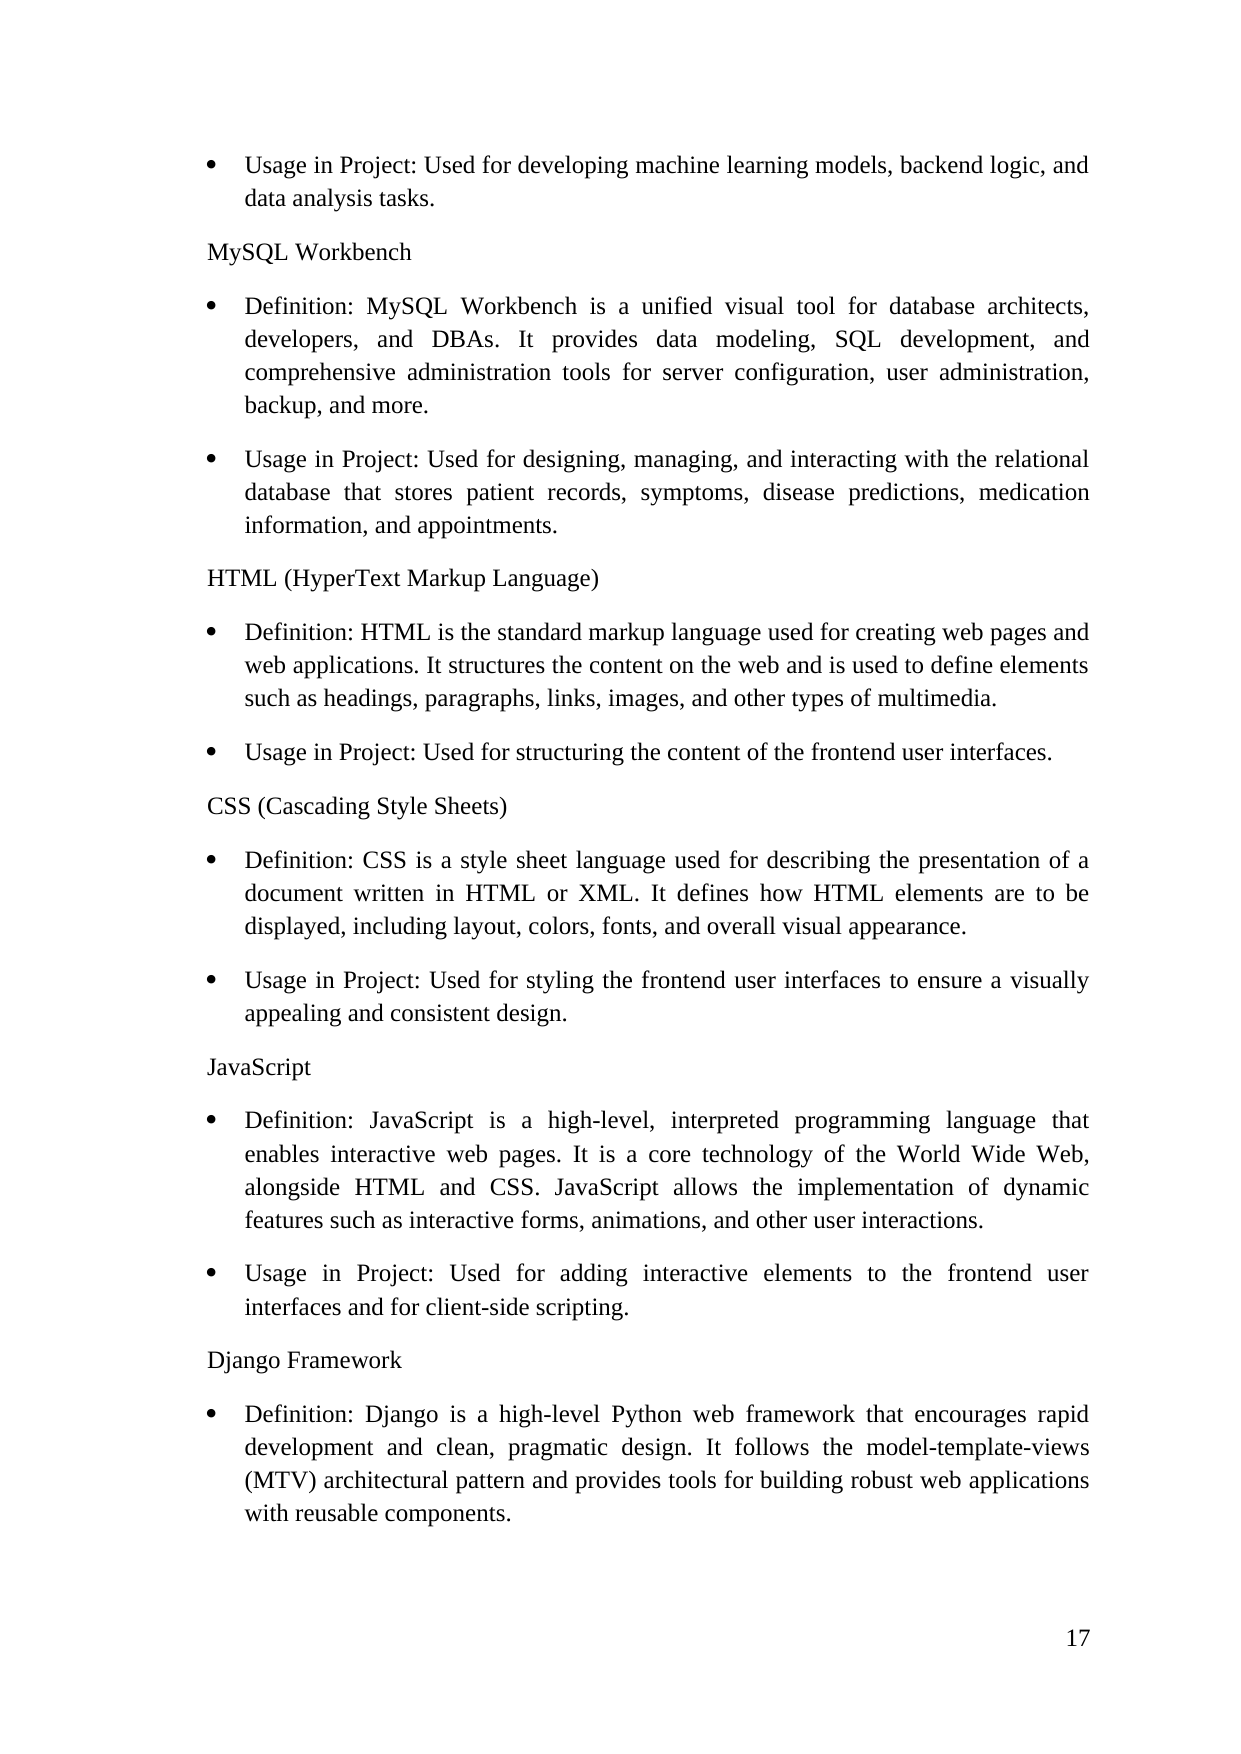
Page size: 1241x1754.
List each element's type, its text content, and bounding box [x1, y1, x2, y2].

list Usage in Project: Used for developing machine learning models, backend logic, and data analysis tasks. [207, 150, 1090, 212]
list Definition: CSS is a style sheet language used for describing the presentation of a document written in HTML or XML. It defines how HTML elements are to be displayed, including layout, colors, fonts, and overall visual appearance. [207, 845, 1090, 940]
list Definition: HTML is the standard markup language used for creating web pages and web applications. It structures the content on the web and is used to define elements such as headings, paragraphs, links, images, and other types of multimedia. [207, 617, 1090, 712]
text CSS (Cascading Style Sheets) [207, 791, 1090, 820]
list Definition: MySQL Workbench is a unified visual tool for database architects, developers, and DBAs. It provides data modeling, SQL development, and comprehensive administration tools for server configuration, user administration, backup, and more. [207, 291, 1090, 418]
text MySQL Workbench [207, 237, 1090, 266]
list Usage in Project: Used for adding interactive elements to the frontend user interfaces and for client-side scripting. [207, 1258, 1090, 1320]
list Usage in Project: Used for structuring the content of the frontend user interfaces. [207, 737, 1090, 766]
text JavaScript [207, 1052, 1090, 1081]
list Usage in Project: Used for styling the frontend user interfaces to ensure a visually appealing and consistent design. [207, 965, 1090, 1027]
list Definition: Django is a high-level Python web framework that encourages rapid development and clean, pragmatic design. It follows the model-template-views (MTV) architectural pattern and provides tools for building robust web applications with reusable components. [207, 1399, 1090, 1527]
list Usage in Project: Used for designing, managing, and interacting with the relational database that stores patient records, symptoms, disease predictions, medication information, and appointments. [207, 444, 1090, 538]
list Definition: JavaScript is a high-level, interpreted programming language that enables interactive web pages. It is a core technology of the World Wide Web, alongside HTML and CSS. JavaScript allows the implementation of dynamic features such as interactive forms, animations, and other user interactions. [207, 1106, 1090, 1233]
text Django Framework [207, 1345, 1090, 1374]
text HTML (HyperText Markup Language) [207, 563, 1090, 592]
